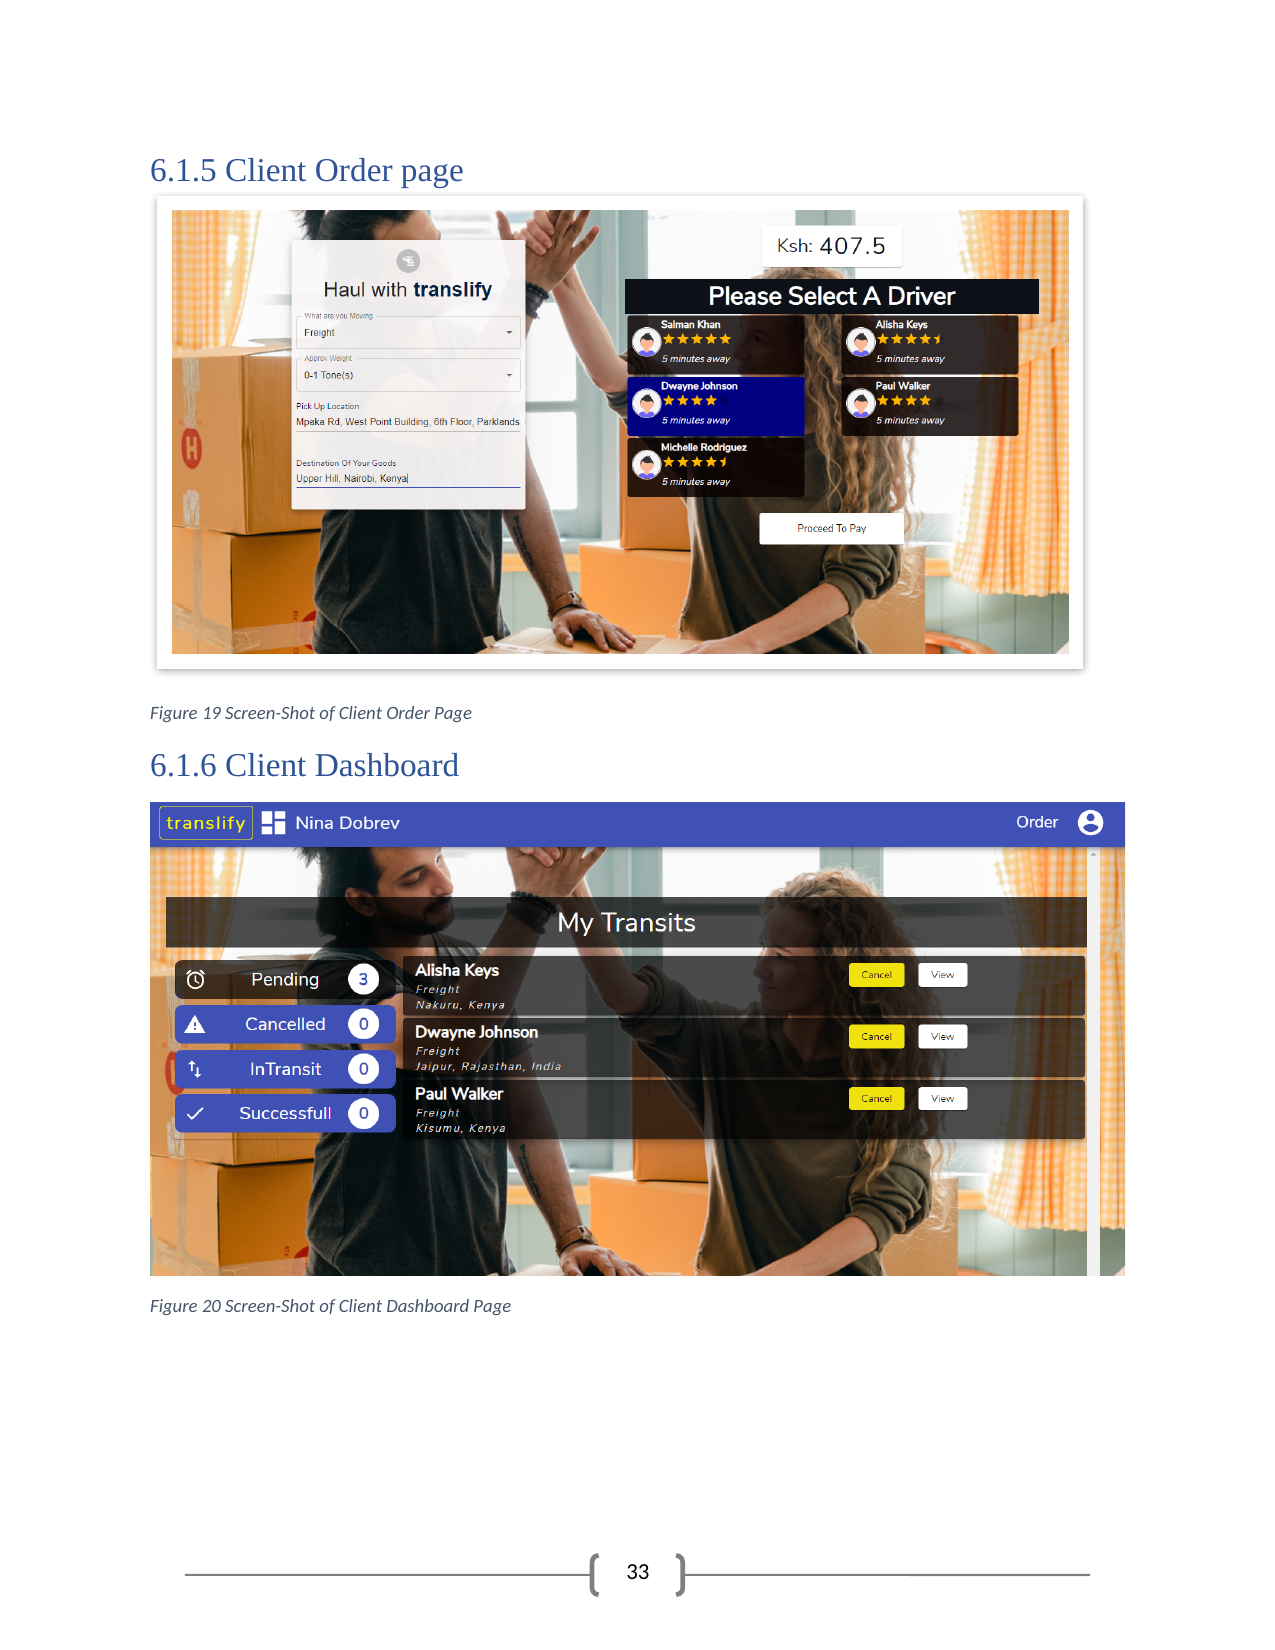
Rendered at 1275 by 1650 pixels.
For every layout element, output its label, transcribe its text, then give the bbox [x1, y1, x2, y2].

picture [150, 802, 1125, 1276]
text Figure 19 Screen-Shot of Client Order Page [150, 701, 1125, 724]
picture [172, 210, 1069, 654]
text 6.1.6 Client Dashboard [150, 745, 1125, 783]
text Figure 20 Screen-Shot of Client Dashboard Page [150, 1294, 1125, 1317]
text 6.1.5 Client Order page [150, 150, 1125, 188]
